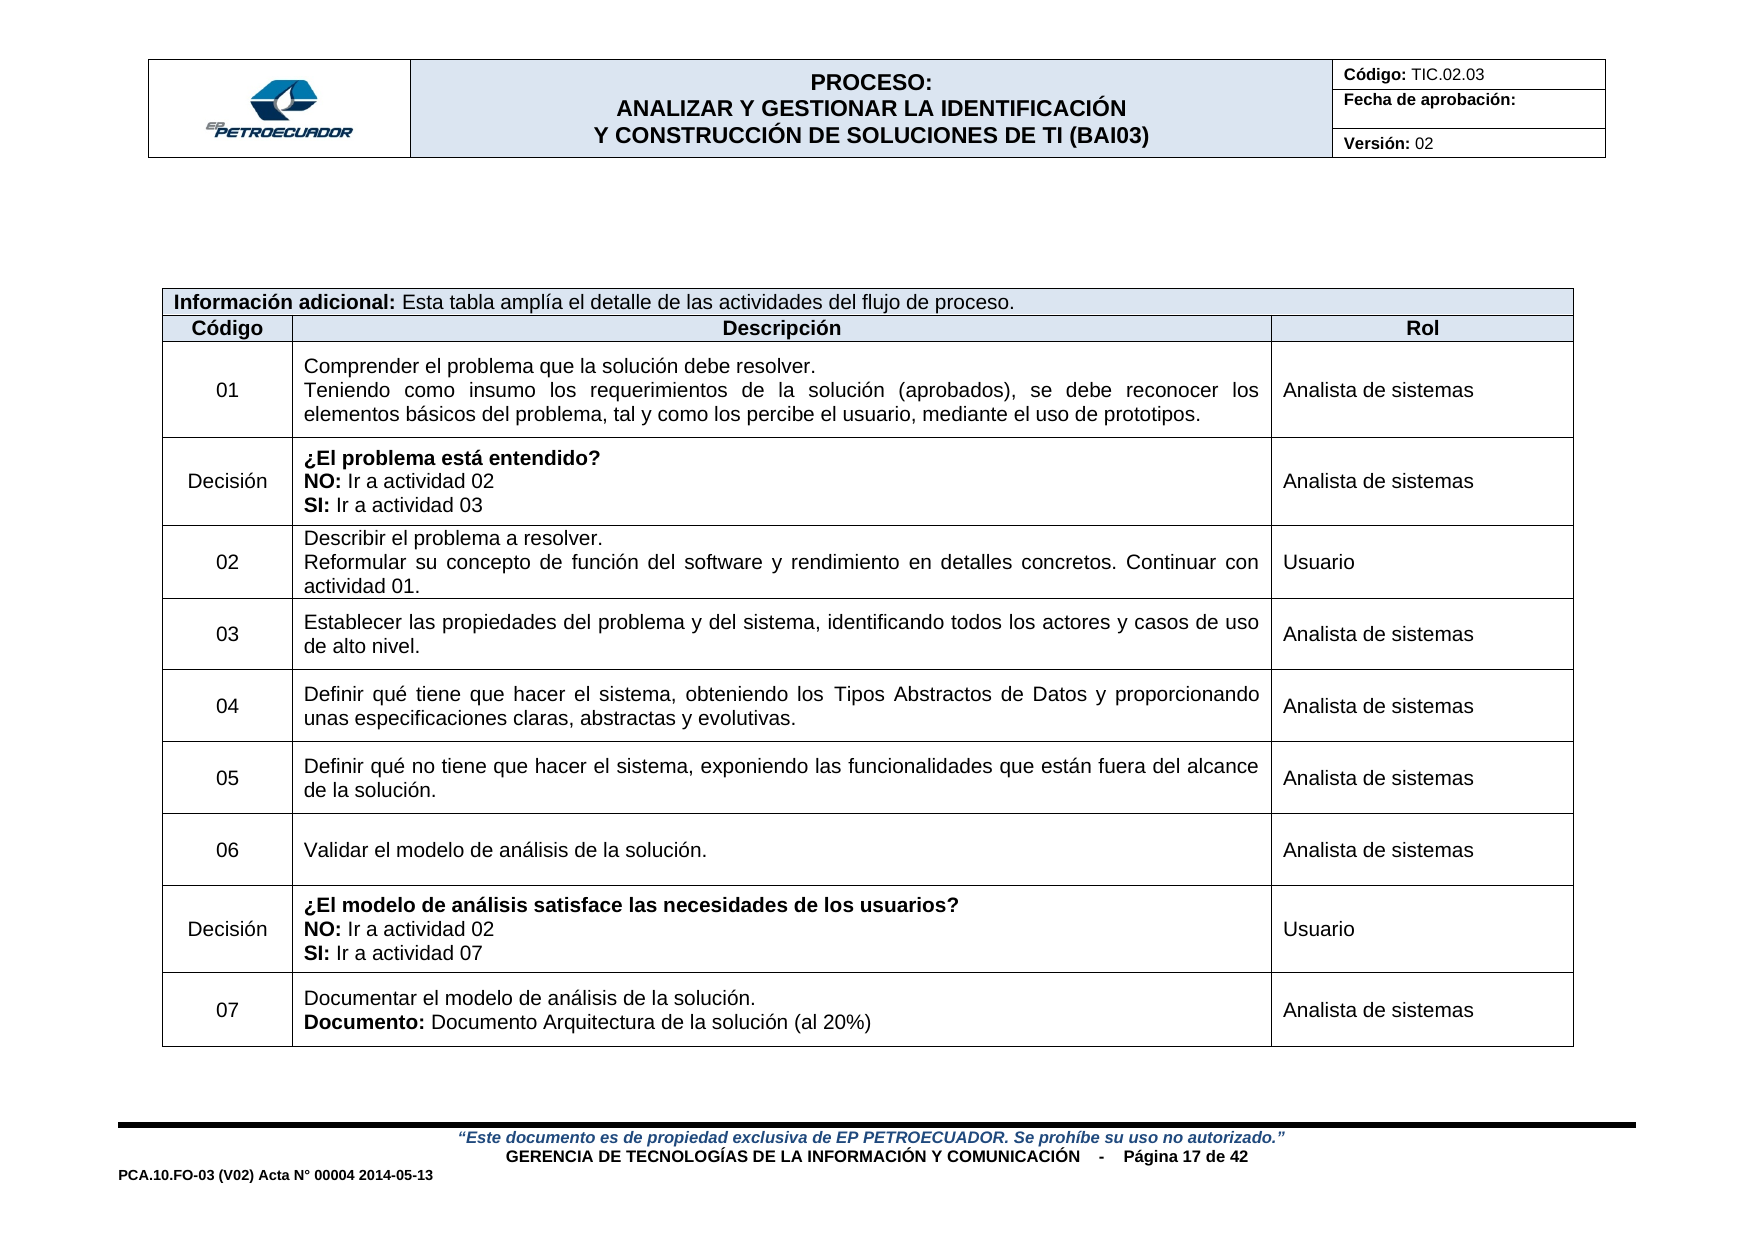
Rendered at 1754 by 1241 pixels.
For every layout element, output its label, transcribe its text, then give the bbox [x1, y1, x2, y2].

table_cell Analista de sistemas [1272, 342, 1573, 437]
table_cell Usuario [1272, 526, 1573, 597]
table_cell Validar el modelo de análisis de la solución. [293, 814, 1271, 885]
table_cell Analista de sistemas [1272, 742, 1573, 813]
table_cell Analista de sistemas [1272, 973, 1573, 1046]
table_cell Código [163, 316, 292, 341]
table_cell 01 [163, 342, 292, 437]
table_cell Rol [1272, 316, 1573, 341]
table_cell 03 [163, 599, 292, 669]
table_cell 07 [163, 973, 292, 1046]
table_cell Describir el problema a resolver. Reformular su concepto de función del software y rendimiento en detalles concretos. Continuar con actividad 01. [293, 526, 1271, 597]
table_cell Definir qué tiene que hacer el sistema, obteniendo los Tipos Abstractos de Datos y proporcionando unas especificaciones claras, abstractas y evolutivas. [293, 670, 1271, 741]
table_cell 02 [163, 526, 292, 597]
table_cell Analista de sistemas [1272, 670, 1573, 741]
table_cell 06 [163, 814, 292, 885]
picture [200, 76, 359, 141]
table_cell Documentar el modelo de análisis de la solución. Documento: Documento Arquitectura de la solución (al 20%) [293, 973, 1271, 1046]
table_cell Decisión [163, 886, 292, 972]
table_cell ¿El problema está entendido? NO: Ir a actividad 02 SI: Ir a actividad 03 [293, 438, 1271, 524]
table_cell Analista de sistemas [1272, 814, 1573, 885]
table_cell Analista de sistemas [1272, 599, 1573, 669]
table_cell Analista de sistemas [1272, 438, 1573, 524]
table_cell 04 [163, 670, 292, 741]
table_cell ¿El modelo de análisis satisface las necesidades de los usuarios? NO: Ir a actividad 02 SI: Ir a actividad 07 [293, 886, 1271, 972]
table_cell Comprender el problema que la solución debe resolver. Teniendo como insumo los requerimientos de la solución (aprobados), se debe reconocer los elementos básicos del problema, tal y como los percibe el usuario, mediante el uso de prototipos. [293, 342, 1271, 437]
table_cell Definir qué no tiene que hacer el sistema, exponiendo las funcionalidades que están fuera del alcance de la solución. [293, 742, 1271, 813]
table_header Información adicional: Esta tabla amplía el detalle de las actividades del flujo de proceso. [163, 289, 1573, 314]
table_cell Descripción [293, 316, 1271, 341]
table_cell 05 [163, 742, 292, 813]
table_cell Usuario [1272, 886, 1573, 972]
table_cell Decisión [163, 438, 292, 524]
table_cell Establecer las propiedades del problema y del sistema, identificando todos los actores y casos de uso de alto nivel. [293, 599, 1271, 669]
